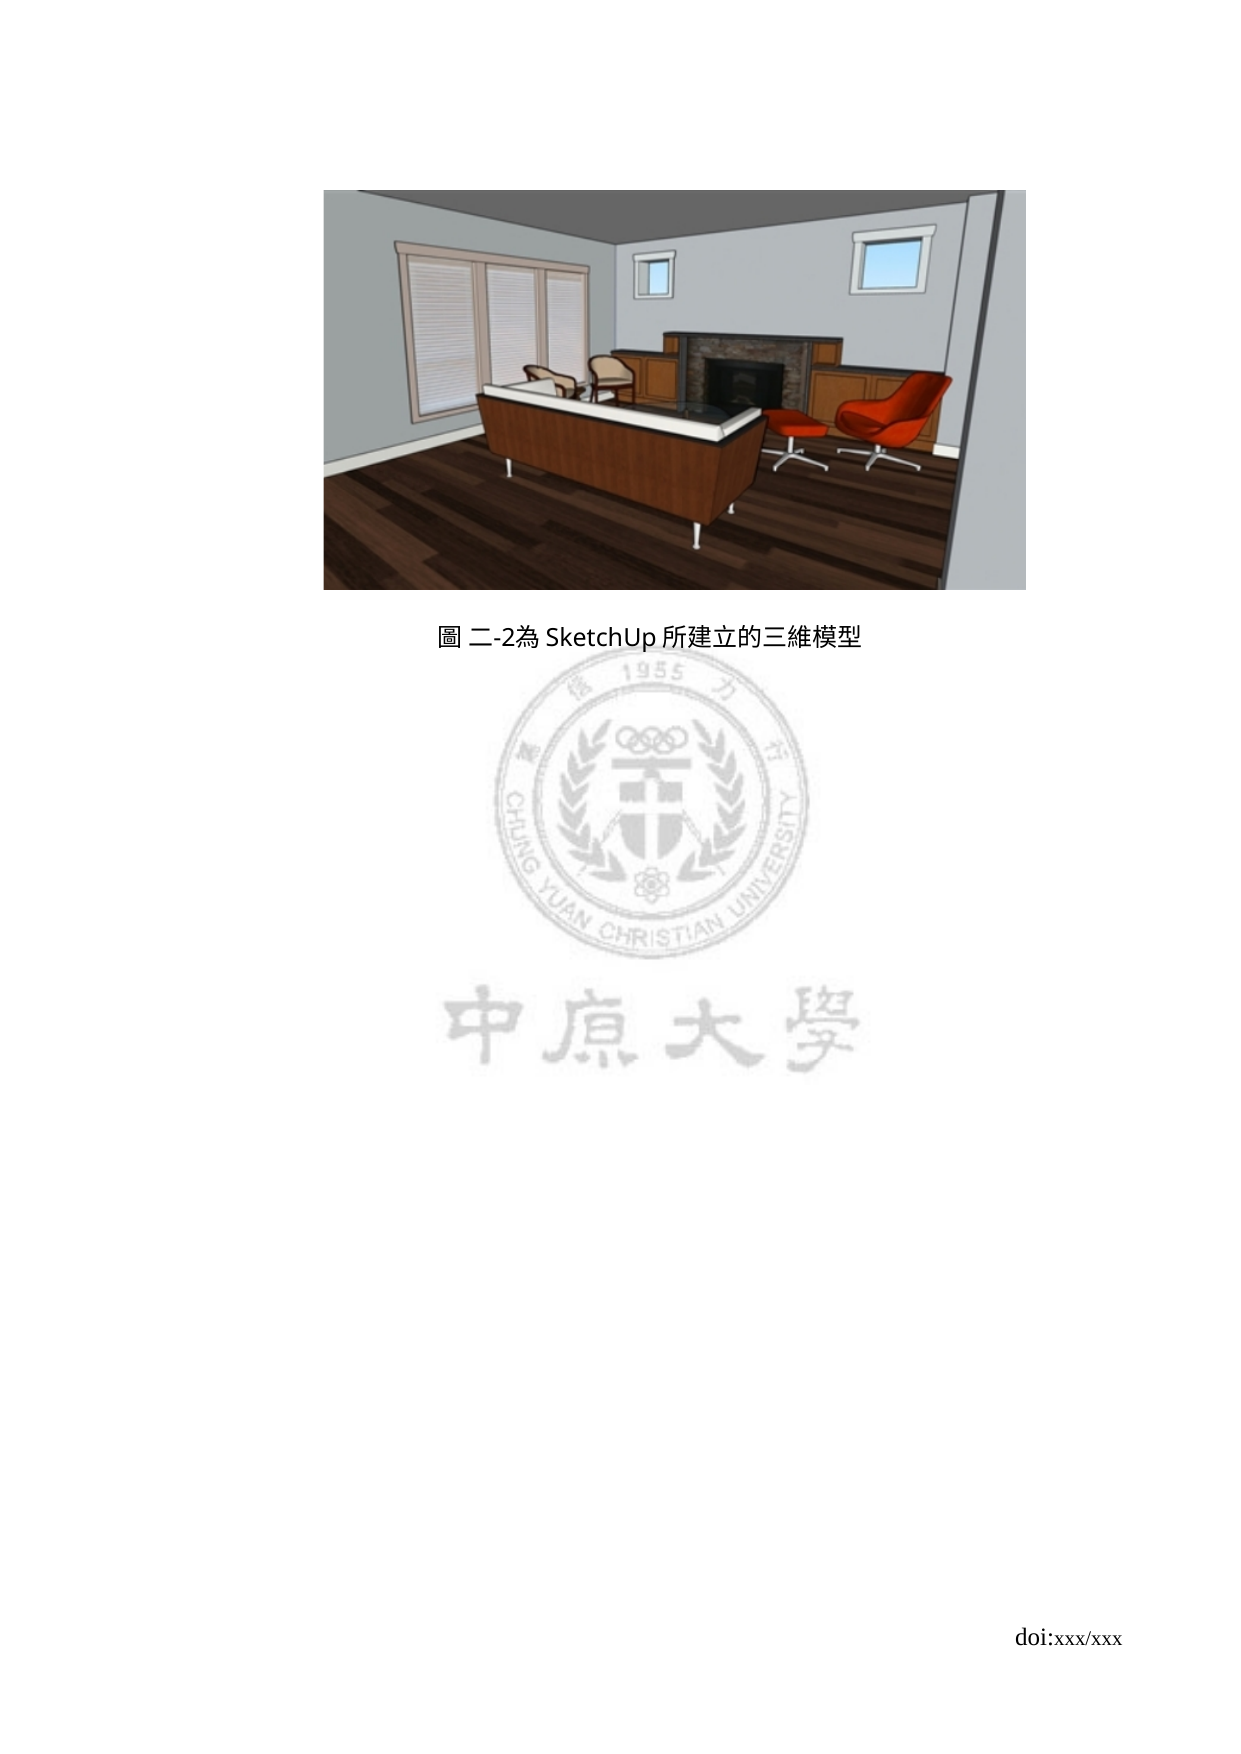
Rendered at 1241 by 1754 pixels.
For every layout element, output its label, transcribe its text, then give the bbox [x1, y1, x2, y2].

picture [323, 190, 1026, 590]
picture [420, 658, 879, 1085]
